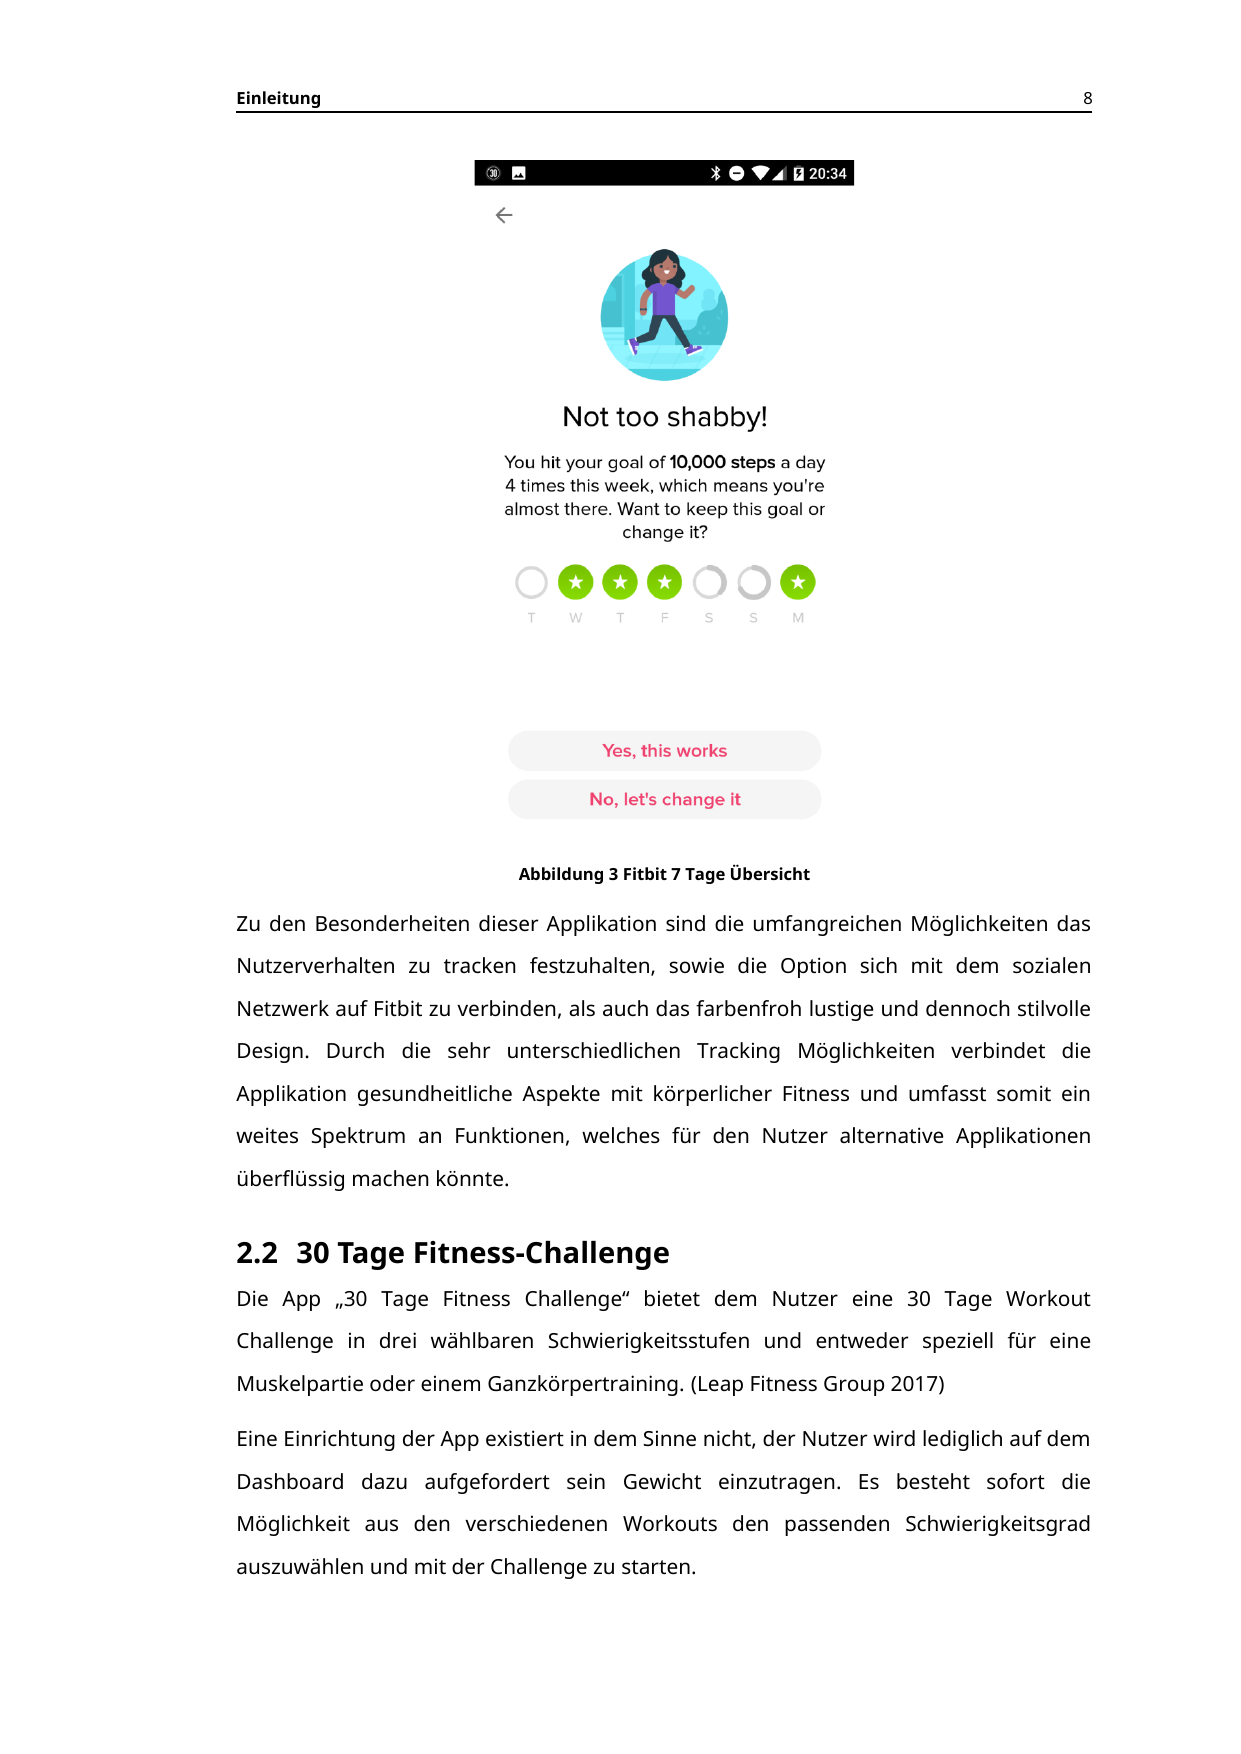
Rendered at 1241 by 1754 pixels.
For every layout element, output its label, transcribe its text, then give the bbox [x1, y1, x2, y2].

text Die App „30 Tage Fitness Challenge“ bietet dem Nutzer eine 30 Tage Workout Challenge in drei wählbaren Schwierigkeitsstufen und entweder speziell für eine Muskelpartie oder einem Ganzkörpertraining. (Leap Fitness Group 2017) [236, 1284, 1092, 1398]
text Eine Einrichtung der App existiert in dem Sinne nicht, der Nutzer wird lediglich auf dem Dashboard dazu aufgefordert sein Gewicht einzutragen. Es besteht sofort die Möglichkeit aus den verschiedenen Workouts den passenden Schwierigkeitsgrad auszuwählen und mit der Challenge zu starten. [236, 1424, 1092, 1581]
picture [474, 160, 855, 836]
subtitle 30 Tage Fitness-Challenge [236, 1232, 1092, 1272]
text Zu den Besonderheiten dieser Applikation sind die umfangreichen Möglichkeiten das Nutzerverhalten zu tracken festzuhalten, sowie die Option sich mit dem sozialen Netzwerk auf Fitbit zu verbinden, als auch das farbenfroh lustige und dennoch stilvolle Design. Durch die sehr unterschiedlichen Tracking Möglichkeiten verbindet die Applikation gesundheitliche Aspekte mit körperlicher Fitness und umfasst somit ein weites Spektrum an Funktionen, welches für den Nutzer alternative Applikationen überflüssig machen könnte. [236, 909, 1092, 1193]
text Abbildung 3 Fitbit 7 Tage Übersicht [236, 862, 1092, 885]
